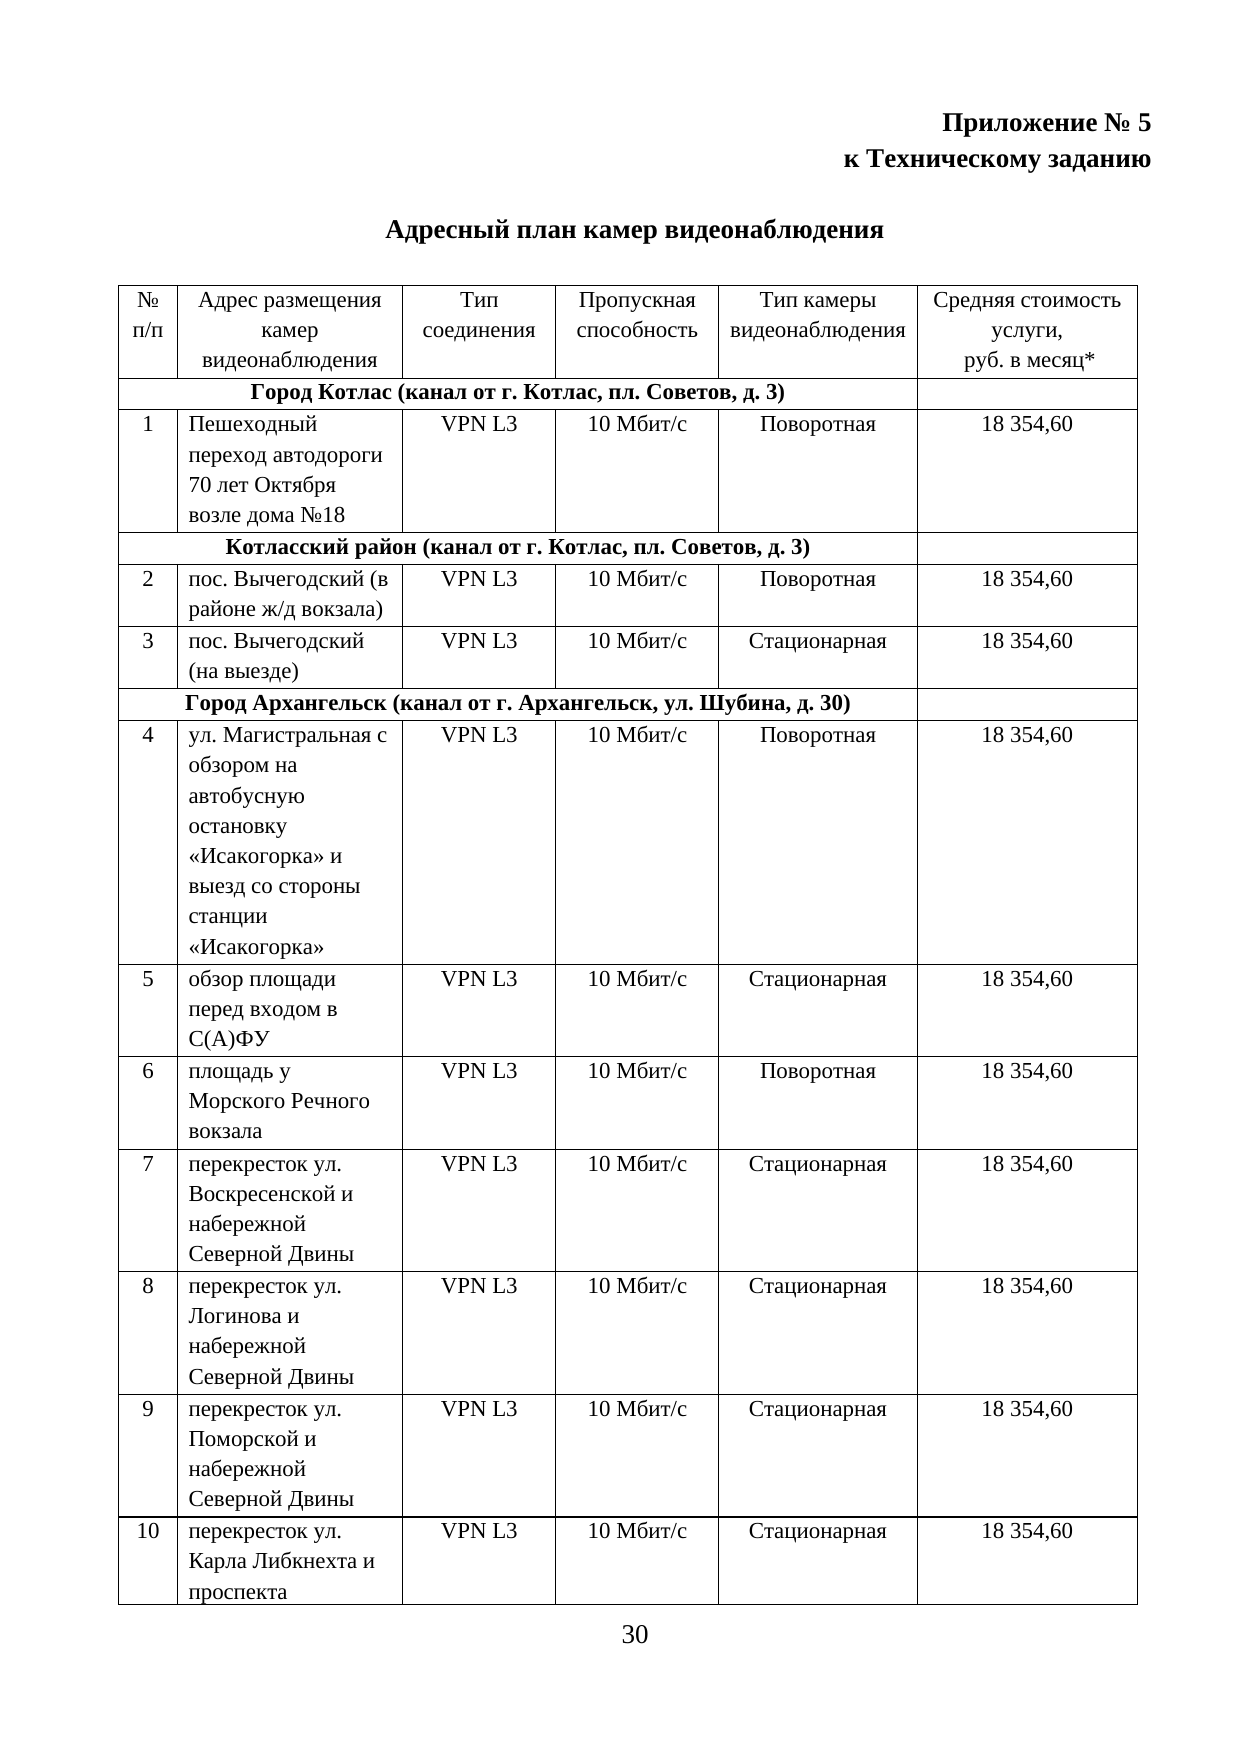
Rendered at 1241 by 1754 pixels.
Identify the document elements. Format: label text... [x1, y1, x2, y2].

table_cell Стационарная [719, 1395, 917, 1516]
table_cell 2 [119, 565, 177, 626]
table_cell 10 Мбит/с [556, 965, 718, 1056]
table_cell перекресток ул. Логинова и набережной Северной Двины [178, 1272, 402, 1394]
table_cell 6 [119, 1057, 177, 1148]
table_cell Стационарная [719, 1150, 917, 1271]
table_cell Стационарная [719, 627, 917, 688]
table_cell Стационарная [719, 1272, 917, 1394]
table_cell 5 [119, 965, 177, 1056]
table_cell 8 [119, 1272, 177, 1394]
table_cell 18 354,60 [918, 1057, 1137, 1148]
table_cell 10 Мбит/с [556, 721, 718, 964]
table_cell Поворотная [719, 410, 917, 532]
table_header Пропускная способность [556, 286, 718, 377]
table_cell [918, 379, 1137, 409]
table_cell 1 [119, 410, 177, 532]
table_cell 7 [119, 1150, 177, 1271]
table_cell VPN L3 [403, 410, 555, 532]
table_cell VPN L3 [403, 1057, 555, 1148]
table_header Адрес размещения камер видеонаблюдения [178, 286, 402, 377]
table_cell 10 Мбит/с [556, 1272, 718, 1394]
table_header № п/п [119, 286, 177, 377]
table_cell VPN L3 [403, 1272, 555, 1394]
table_cell перекресток ул. Поморской и набережной Северной Двины [178, 1395, 402, 1516]
table_cell 10 Мбит/с [556, 565, 718, 626]
table_cell 10 Мбит/с [556, 627, 718, 688]
table_cell Пешеходный переход автодороги 70 лет Октября возле дома №18 [178, 410, 402, 532]
table_cell Город Архангельск (канал от г. Архангельск, ул. Шубина, д. 30) [119, 689, 917, 720]
table_cell VPN L3 [403, 1518, 555, 1604]
table_cell 18 354,60 [918, 965, 1137, 1056]
table_cell VPN L3 [403, 565, 555, 626]
table_cell Котласский район (канал от г. Котлас, пл. Советов, д. 3) [119, 533, 917, 564]
table_cell Поворотная [719, 721, 917, 964]
table_cell 10 Мбит/с [556, 1518, 718, 1604]
table_cell 18 354,60 [918, 565, 1137, 626]
text Адресный план камер видеонаблюдения [118, 213, 1152, 245]
table_cell перекресток ул. Воскресенской и набережной Северной Двины [178, 1150, 402, 1271]
table_cell Стационарная [719, 1518, 917, 1604]
table_cell 18 354,60 [918, 1272, 1137, 1394]
table_cell 10 Мбит/с [556, 410, 718, 532]
table_cell Поворотная [719, 565, 917, 626]
table_cell [918, 689, 1137, 720]
table_cell VPN L3 [403, 721, 555, 964]
table_cell 18 354,60 [918, 721, 1137, 964]
table_cell ул. Магистральная с обзором на автобусную остановку «Исакогорка» и выезд со стороны станции «Исакогорка» [178, 721, 402, 964]
table_cell VPN L3 [403, 627, 555, 688]
table_cell 3 [119, 627, 177, 688]
table_cell Стационарная [719, 965, 917, 1056]
table_cell Поворотная [719, 1057, 917, 1148]
table_header Средняя стоимость услуги, руб. в месяц* [918, 286, 1137, 377]
text Приложение № 5 [118, 106, 1152, 137]
table_cell 18 354,60 [918, 410, 1137, 532]
table_cell 18 354,60 [918, 1518, 1137, 1604]
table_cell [178, 1518, 402, 1604]
table_cell 18 354,60 [918, 1395, 1137, 1516]
table_cell 9 [119, 1395, 177, 1516]
text к Техническому заданию [118, 142, 1152, 173]
table_cell [918, 533, 1137, 564]
table_cell 10 [119, 1518, 177, 1604]
table_cell VPN L3 [403, 965, 555, 1056]
table_header Тип камеры видеонаблюдения [719, 286, 917, 377]
table_cell 4 [119, 721, 177, 964]
table_cell обзор площади перед входом в С(А)ФУ [178, 965, 402, 1056]
table_cell 10 Мбит/с [556, 1395, 718, 1516]
table_cell пос. Вычегодский (в районе ж/д вокзала) [178, 565, 402, 626]
table_cell VPN L3 [403, 1150, 555, 1271]
table_cell 10 Мбит/с [556, 1150, 718, 1271]
table_cell пос. Вычегодский (на выезде) [178, 627, 402, 688]
table_cell 18 354,60 [918, 627, 1137, 688]
table_cell Город Котлас (канал от г. Котлас, пл. Советов, д. 3) [119, 379, 917, 409]
table_cell площадь у Морского Речного вокзала [178, 1057, 402, 1148]
table_header Тип соединения [403, 286, 555, 377]
table_cell 10 Мбит/с [556, 1057, 718, 1148]
table_cell 18 354,60 [918, 1150, 1137, 1271]
table_cell VPN L3 [403, 1395, 555, 1516]
